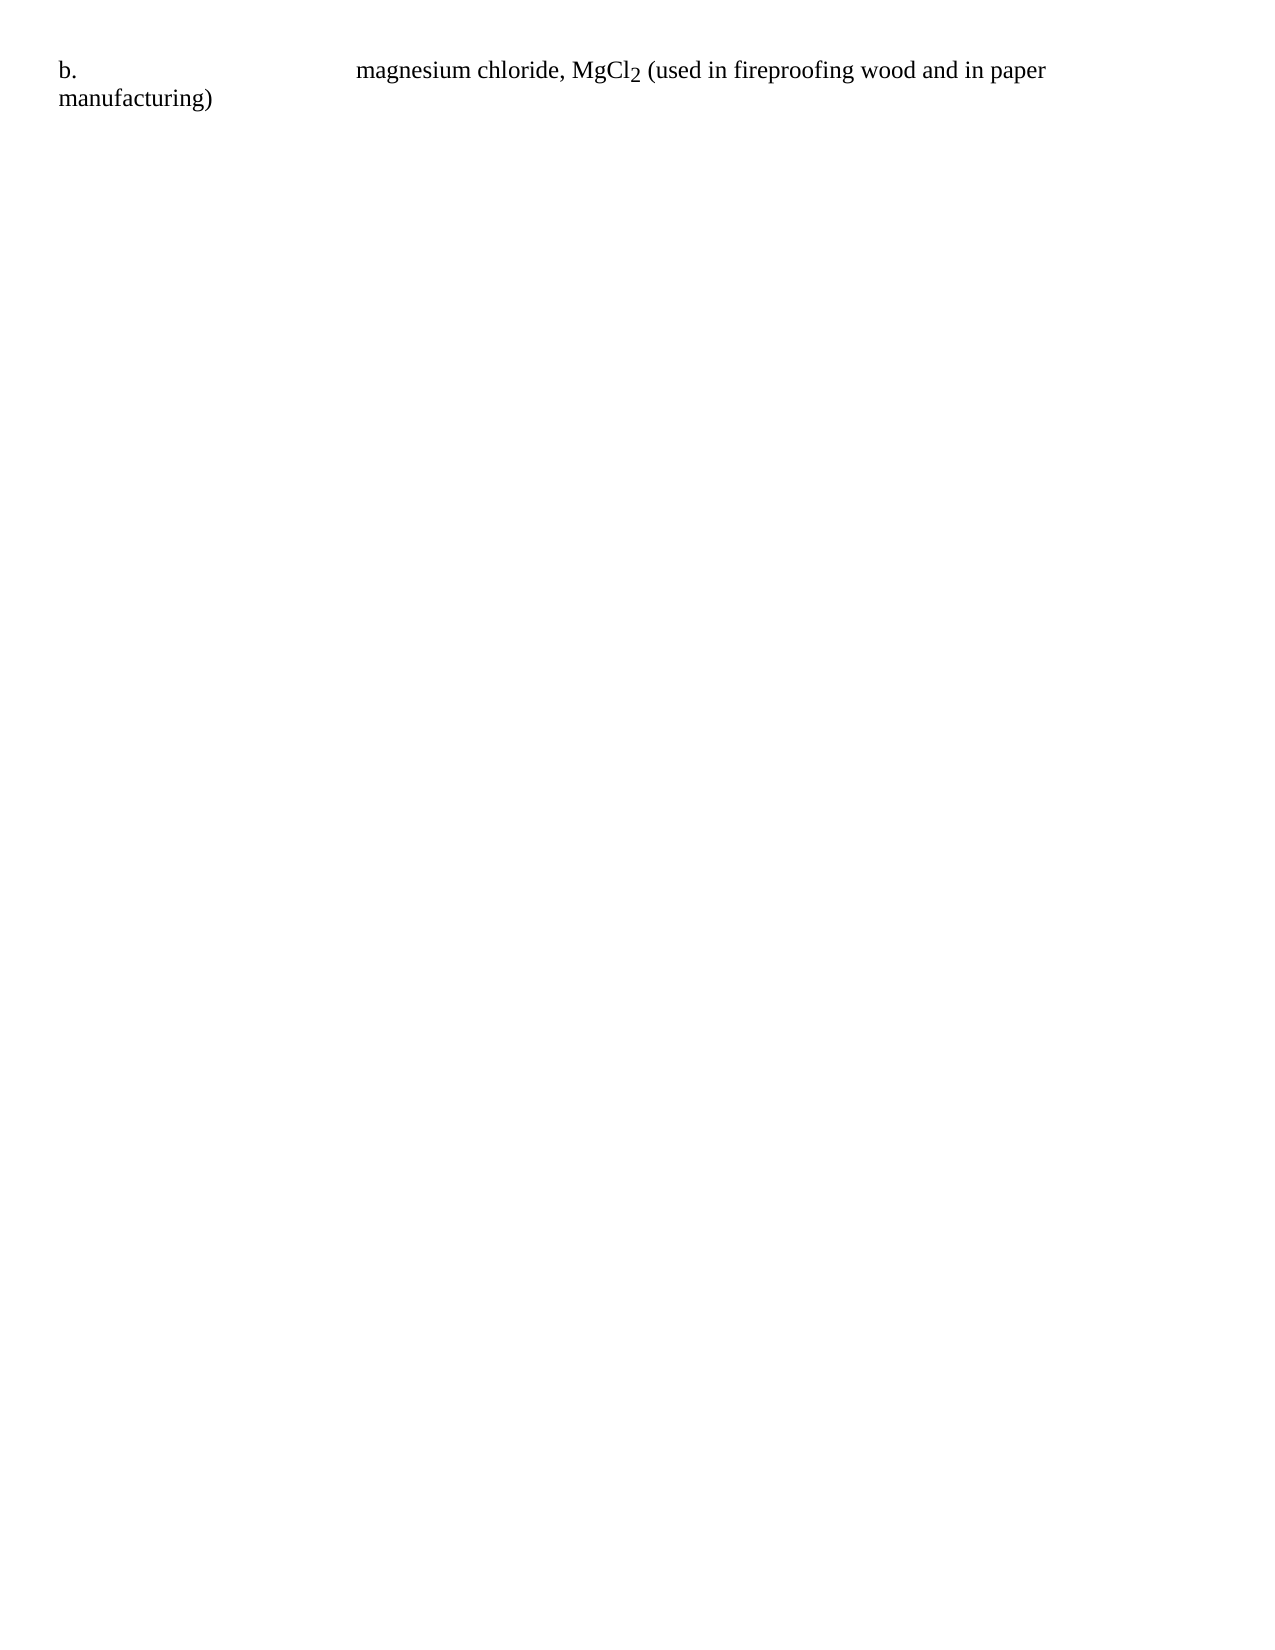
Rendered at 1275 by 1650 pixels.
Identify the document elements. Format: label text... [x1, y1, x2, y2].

list magnesium chloride, MgCl2 (used in fireproofing wood and in paper manufacturing) [58, 48, 1129, 112]
